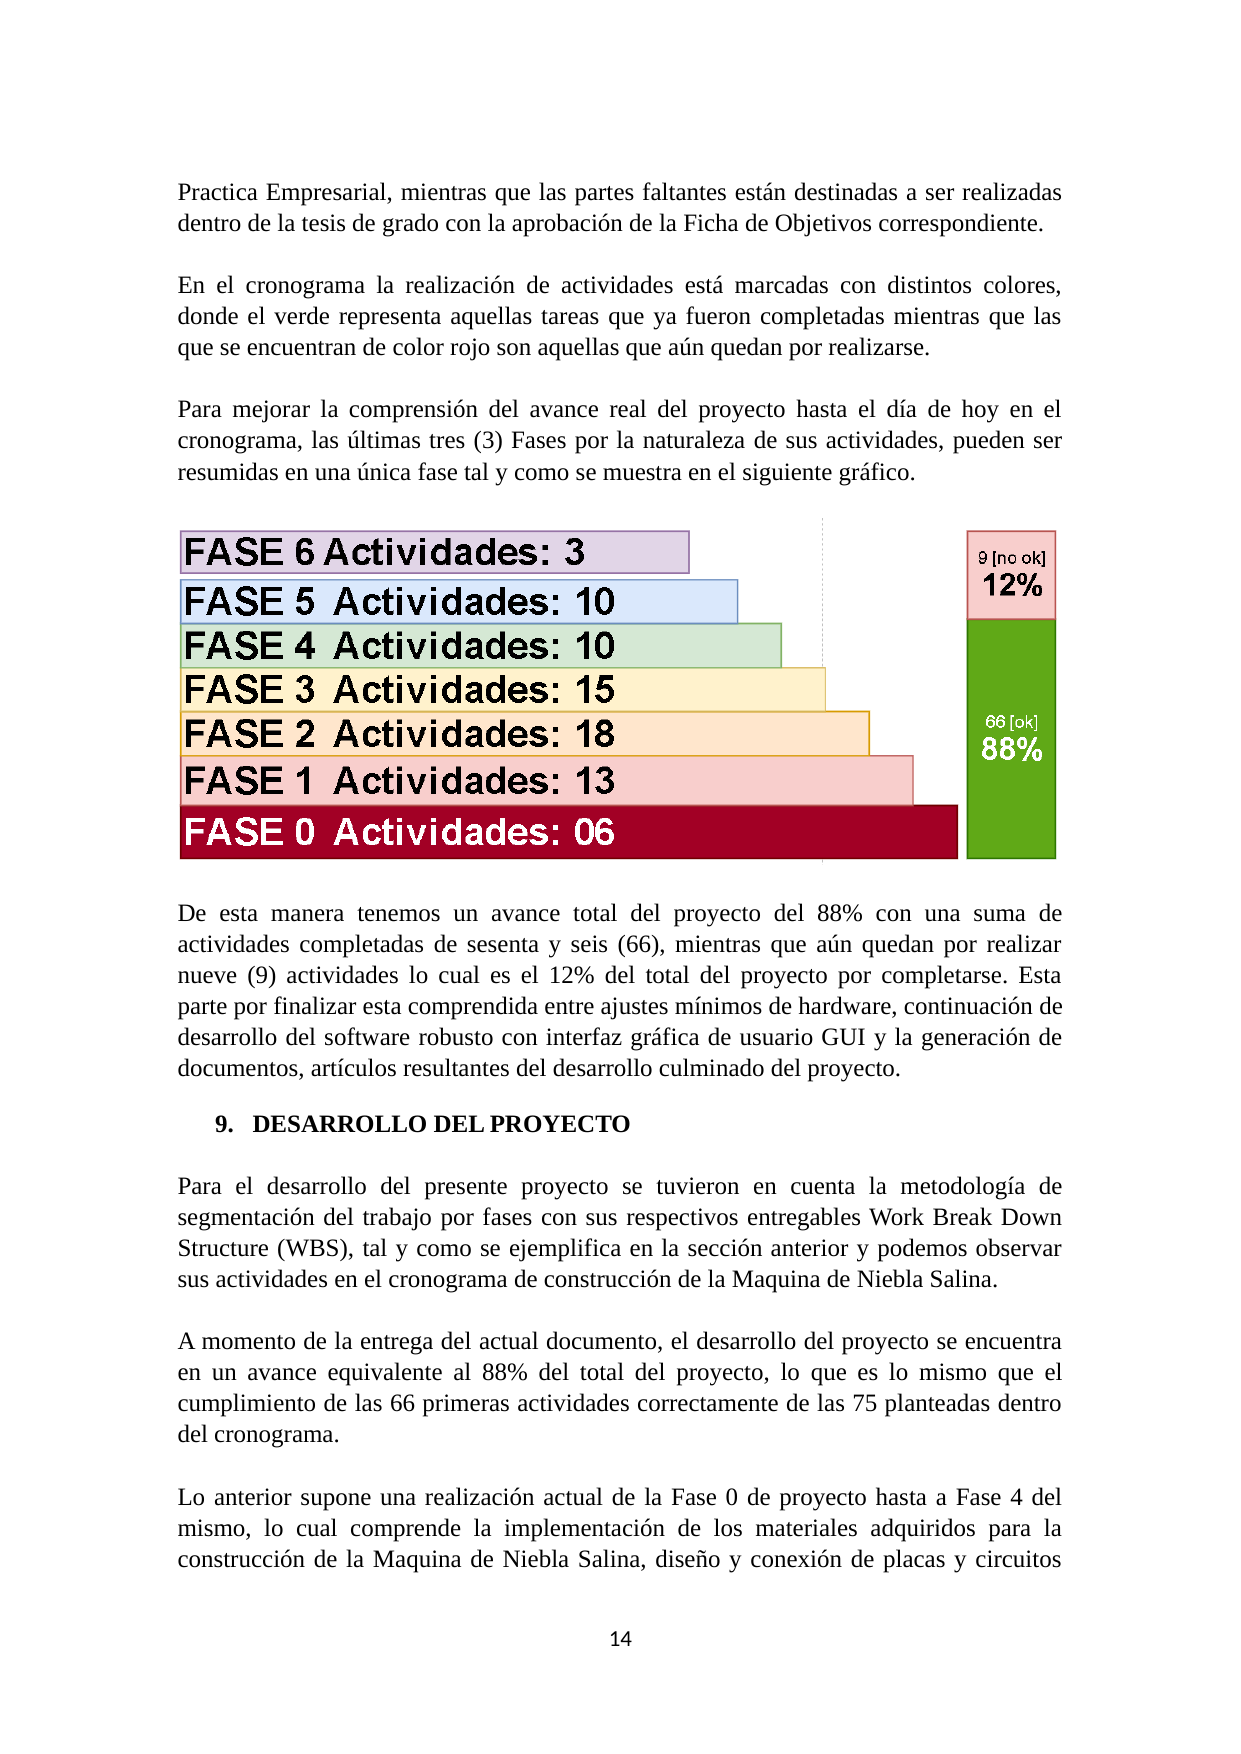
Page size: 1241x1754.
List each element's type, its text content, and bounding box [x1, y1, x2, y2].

picture [178, 518, 1062, 865]
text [177, 177, 1063, 237]
subtitle DESARROLLO DEL PROYECTO [215, 1109, 1063, 1138]
text A momento de la entrega del actual documento, el desarrollo del proyecto se encuentra en un avance equivalente al 88% del total del proyecto, lo que es lo mismo que el cumplimiento de las 66 primeras actividades correctamente de las 75 planteadas dentro del cronograma. [177, 1326, 1063, 1448]
text Para mejorar la comprensión del avance real del proyecto hasta el día de hoy en el cronograma, las últimas tres (3) Fases por la naturaleza de sus actividades, pueden ser resumidas en una única fase tal y como se muestra en el siguiente gráfico. [177, 394, 1063, 485]
text De esta manera tenemos un avance total del proyecto del 88% con una suma de actividades completadas de sesenta y seis (66), mientras que aún quedan por realizar nueve (9) actividades lo cual es el 12% del total del proyecto por completarse. Esta parte por finalizar esta comprendida entre ajustes mínimos de hardware, continuación de desarrollo del software robusto con interfaz gráfica de usuario GUI y la generación de documentos, artículos resultantes del desarrollo culminado del proyecto. [177, 898, 1063, 1082]
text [177, 1482, 1063, 1572]
text Para el desarrollo del presente proyecto se tuvieron en cuenta la metodología de segmentación del trabajo por fases con sus respectivos entregables Work Break Down Structure (WBS), tal y como se ejemplifica en la sección anterior y podemos observar sus actividades en el cronograma de construcción de la Maquina de Niebla Salina. [177, 1171, 1063, 1293]
text En el cronograma la realización de actividades está marcadas con distintos colores, donde el verde representa aquellas tareas que ya fueron completadas mientras que las que se encuentran de color rojo son aquellas que aún quedan por realizarse. [177, 270, 1063, 361]
